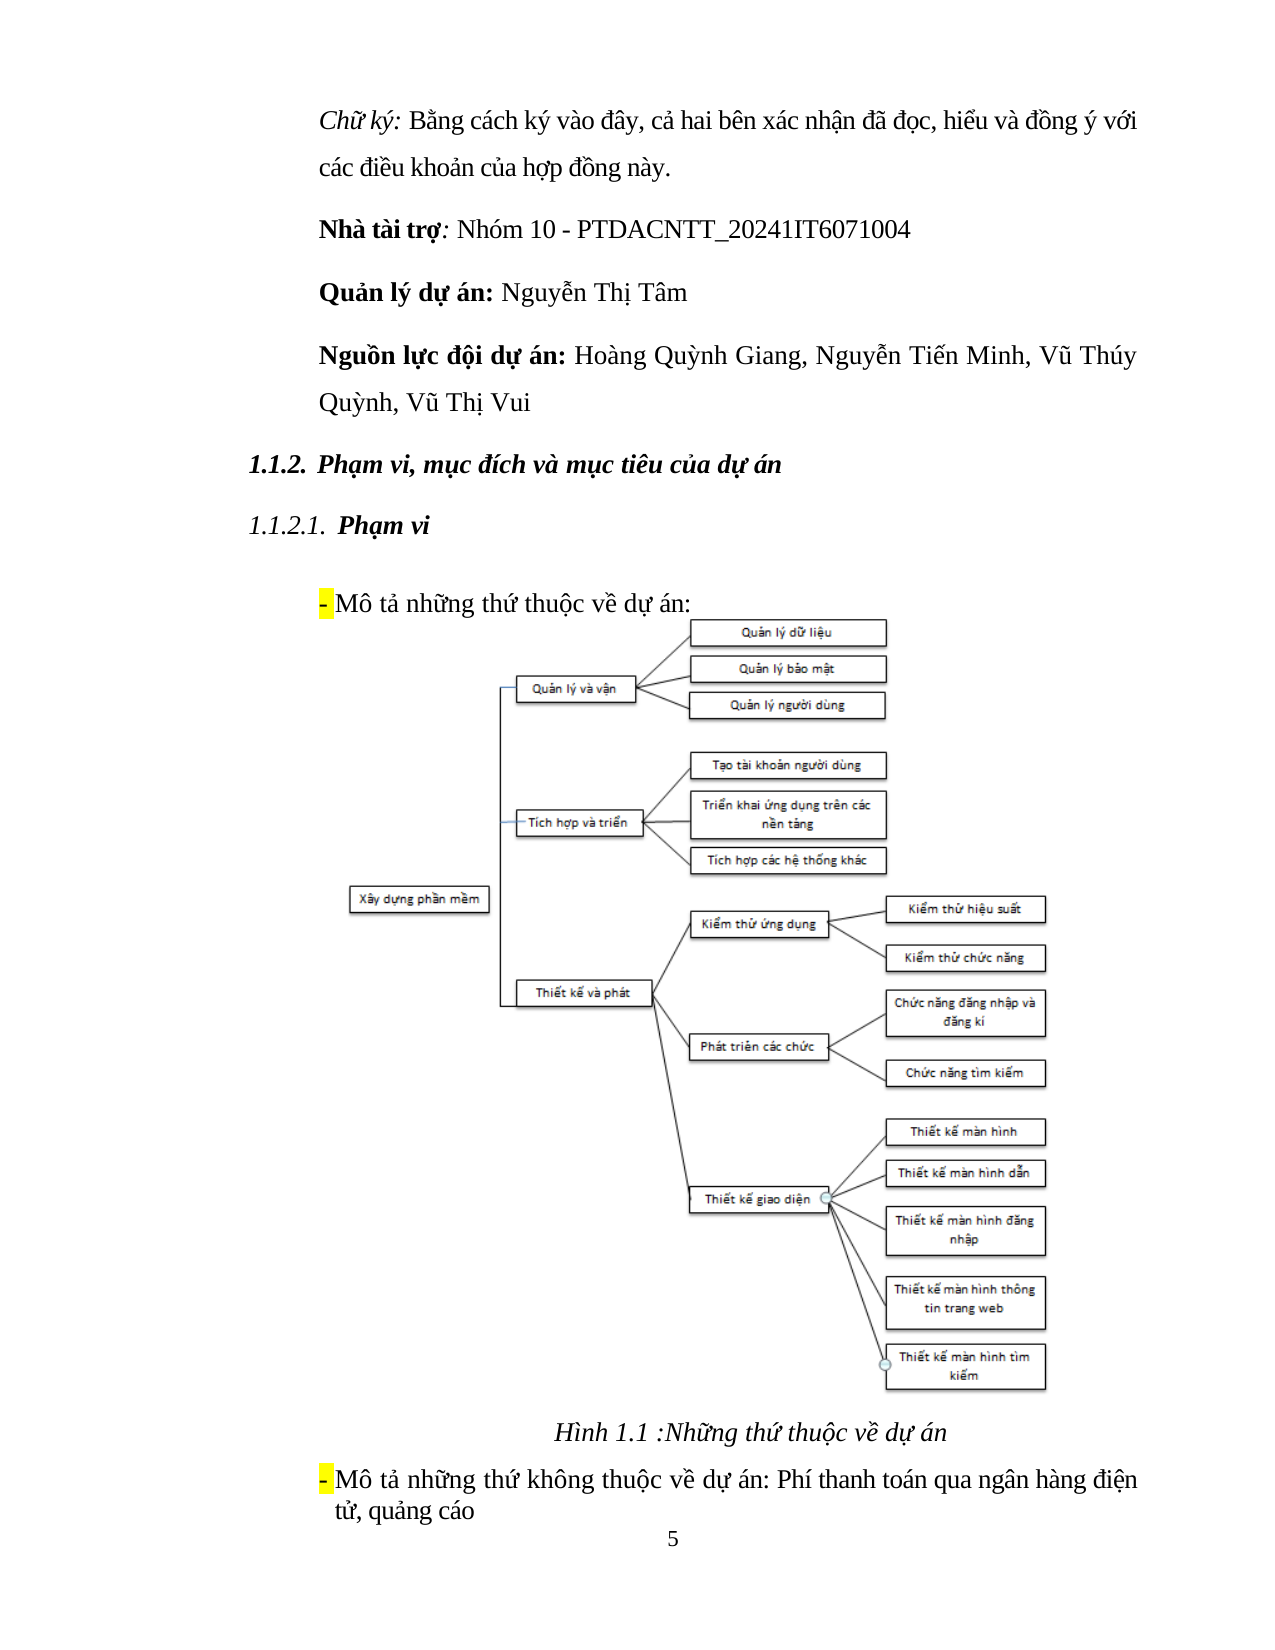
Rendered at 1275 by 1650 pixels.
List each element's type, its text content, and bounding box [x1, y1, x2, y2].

text Nhà tài trợ: Nhóm 10 - PTDACNTT_20241IT6071004 [319, 214, 1137, 245]
text Nguồn lực đội dự án: Hoàng Quỳnh Giang, Nguyễn Tiến Minh, Vũ Thúy Quỳnh, Vũ Thị Vui [319, 339, 1137, 417]
list Mô tả những thứ không thuộc về dự án: Phí thanh toán qua ngân hàng điện tử, quảng cáo [319, 1463, 1137, 1525]
text Hình 1.1 :Những thứ thuộc về dự án [367, 1416, 1137, 1447]
list Mô tả những thứ thuộc về dự án: [319, 587, 1137, 619]
text Chữ ký: Bằng cách ký vào đây, cả hai bên xác nhận đã đọc, hiểu và đồng ý với các điều khoản của hợp đồng này. [319, 104, 1137, 182]
subtitle Phạm vi [248, 509, 1137, 540]
text Quản lý dự án: Nguyễn Thị Tâm [319, 276, 1137, 307]
picture [347, 618, 1050, 1395]
subtitle Phạm vi, mục đích và mục tiêu của dự án [248, 448, 1137, 479]
